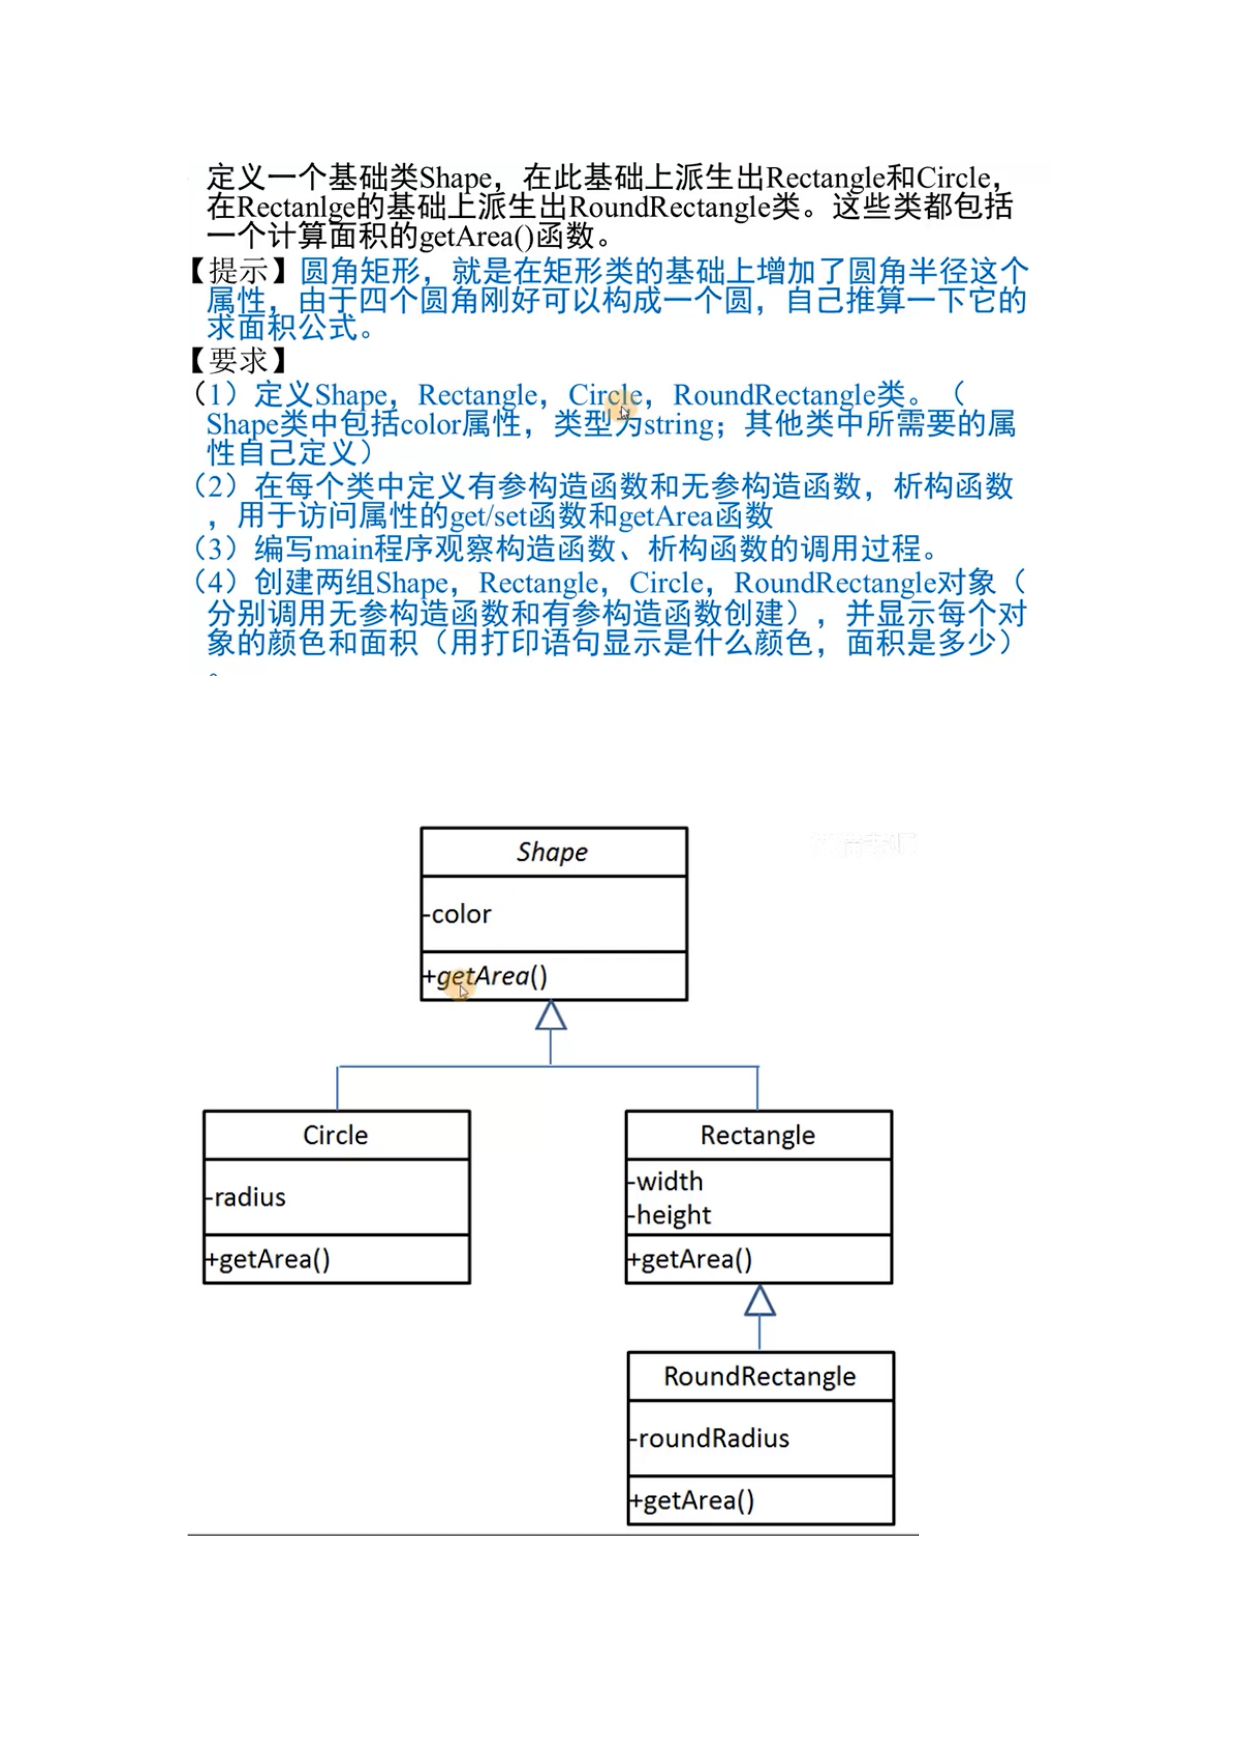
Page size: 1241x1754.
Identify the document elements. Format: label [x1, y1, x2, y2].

picture [187, 162, 1053, 676]
picture [187, 812, 919, 1541]
